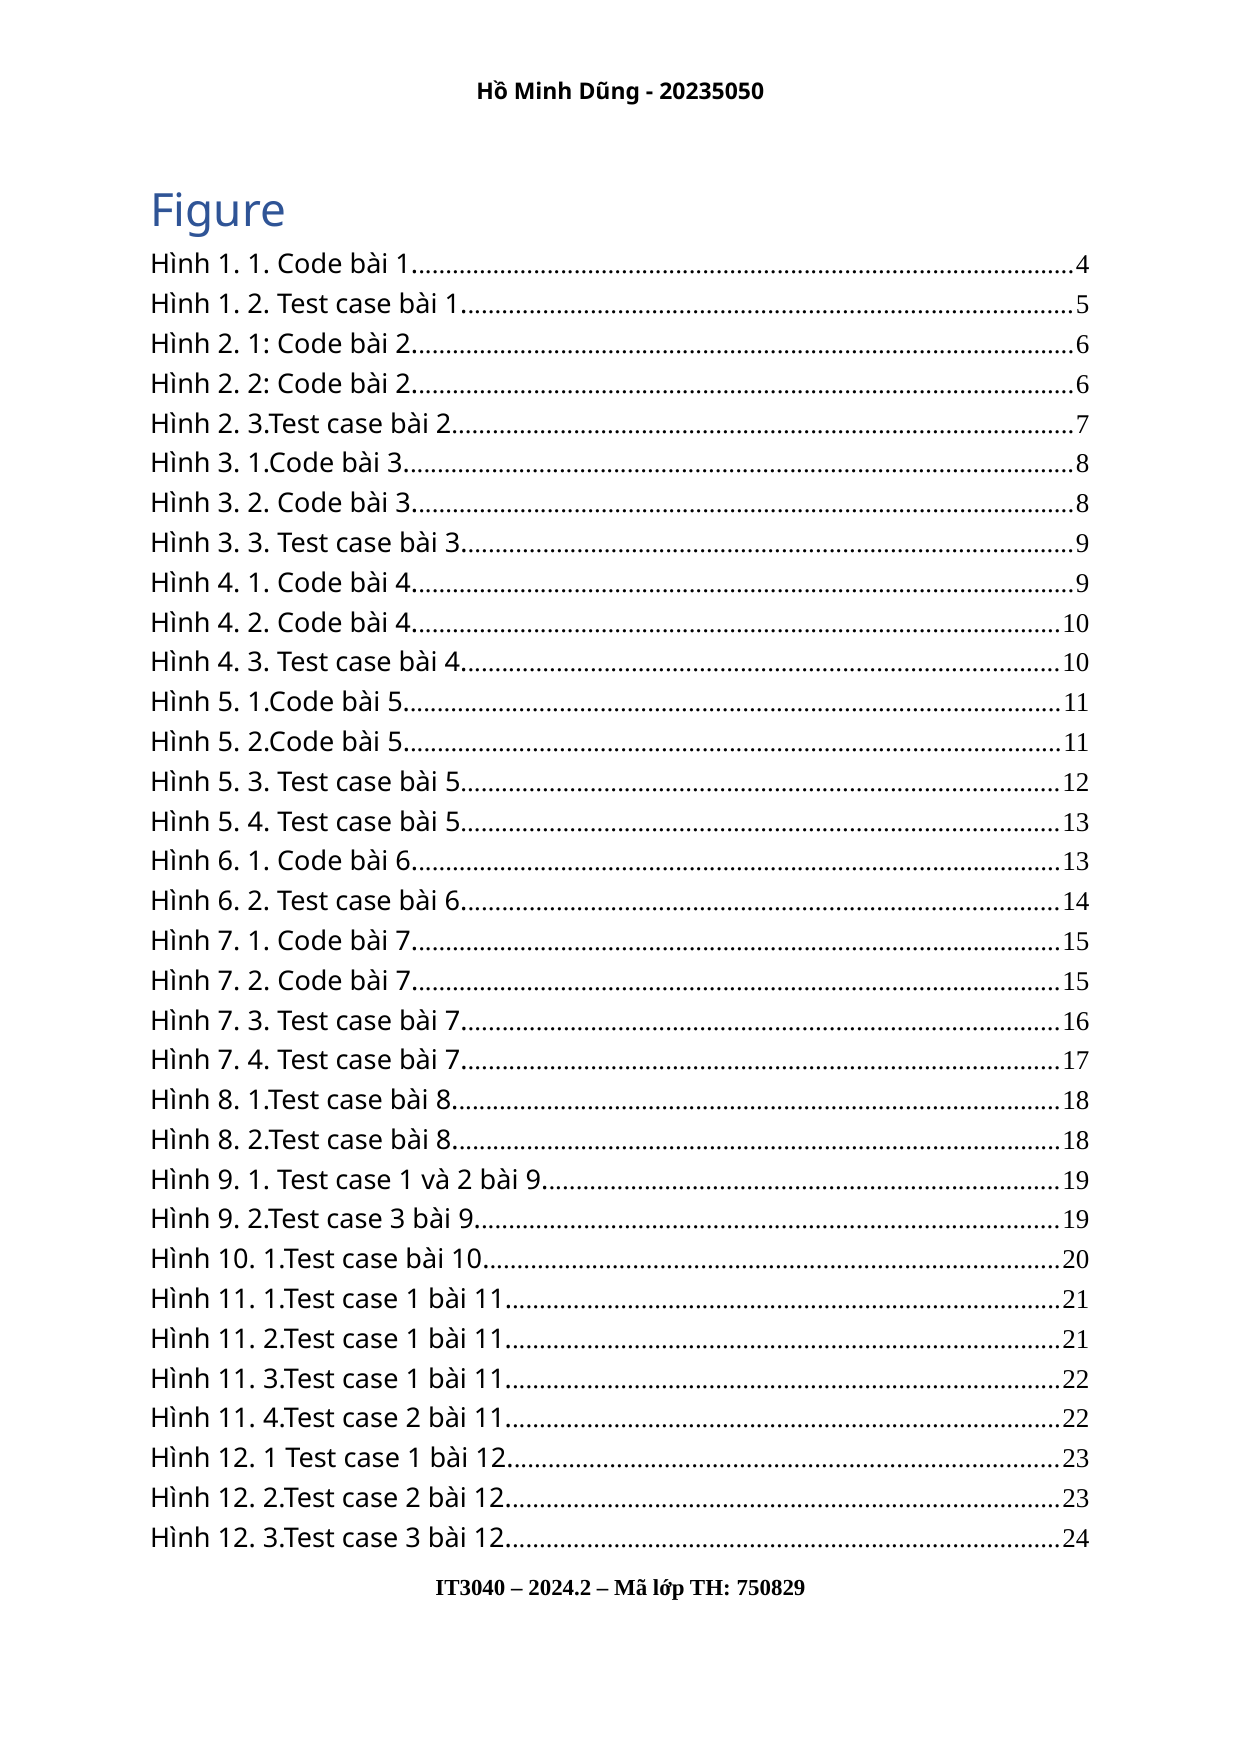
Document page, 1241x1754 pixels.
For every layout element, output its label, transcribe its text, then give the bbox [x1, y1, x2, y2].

text Hình 10. 1.Test case bài 10. 20 [150, 1240, 1090, 1277]
text Hình 1. 2. Test case bài 1. 5 [150, 285, 1090, 322]
text Hình 11. 1.Test case 1 bài 11. 21 [150, 1279, 1090, 1316]
text Hình 6. 2. Test case bài 6. 14 [150, 882, 1090, 918]
text Hình 5. 3. Test case bài 5 12 [150, 762, 1090, 799]
text Hình 2. 2: Code bài 2. 6 [150, 364, 1090, 401]
text Hình 3. 3. Test case bài 3. 9 [150, 523, 1090, 560]
text Hình 6. 1. Code bài 6. 13 [150, 842, 1090, 879]
text Hình 7. 2. Code bài 7. 15 [150, 961, 1090, 998]
text Hình 2. 3.Test case bài 2 7 [150, 404, 1090, 441]
text Hình 2. 1: Code bài 2. 6 [150, 324, 1090, 361]
text Hình 5. 1.Code bài 5. 11 [150, 683, 1090, 719]
text Hình 9. 1. Test case 1 và 2 bài 9. 19 [150, 1160, 1090, 1197]
text Hình 12. 1 Test case 1 bài 12. 23 [150, 1439, 1090, 1476]
text Hình 7. 3. Test case bài 7. 16 [150, 1001, 1090, 1038]
text Figure [150, 178, 1090, 240]
text Hình 9. 2.Test case 3 bài 9. 19 [150, 1200, 1090, 1237]
text Hình 3. 1.Code bài 3. 8 [150, 444, 1090, 481]
text Hình 11. 3.Test case 1 bài 11. 22 [150, 1359, 1090, 1396]
text Hình 4. 3. Test case bài 4. 10 [150, 643, 1090, 680]
text Hình 7. 1. Code bài 7. 15 [150, 921, 1090, 958]
text Hình 11. 2.Test case 1 bài 11. 21 [150, 1319, 1090, 1356]
text Hình 4. 2. Code bài 4. 10 [150, 603, 1090, 640]
text Hình 12. 3.Test case 3 bài 12. 24 [150, 1518, 1090, 1555]
text Hình 5. 4. Test case bài 5 13 [150, 802, 1090, 839]
text Hình 12. 2.Test case 2 bài 12. 23 [150, 1478, 1090, 1515]
text Hình 11. 4.Test case 2 bài 11. 22 [150, 1399, 1090, 1436]
text Hình 4. 1. Code bài 4. 9 [150, 563, 1090, 600]
text Hình 3. 2. Code bài 3. 8 [150, 484, 1090, 521]
text Hình 5. 2.Code bài 5. 11 [150, 722, 1090, 759]
text Hình 1. 1. Code bài 1. 4 [150, 245, 1090, 282]
text Hình 7. 4. Test case bài 7. 17 [150, 1041, 1090, 1078]
text Hình 8. 1.Test case bài 8. 18 [150, 1081, 1090, 1117]
text Hình 8. 2.Test case bài 8. 18 [150, 1120, 1090, 1157]
